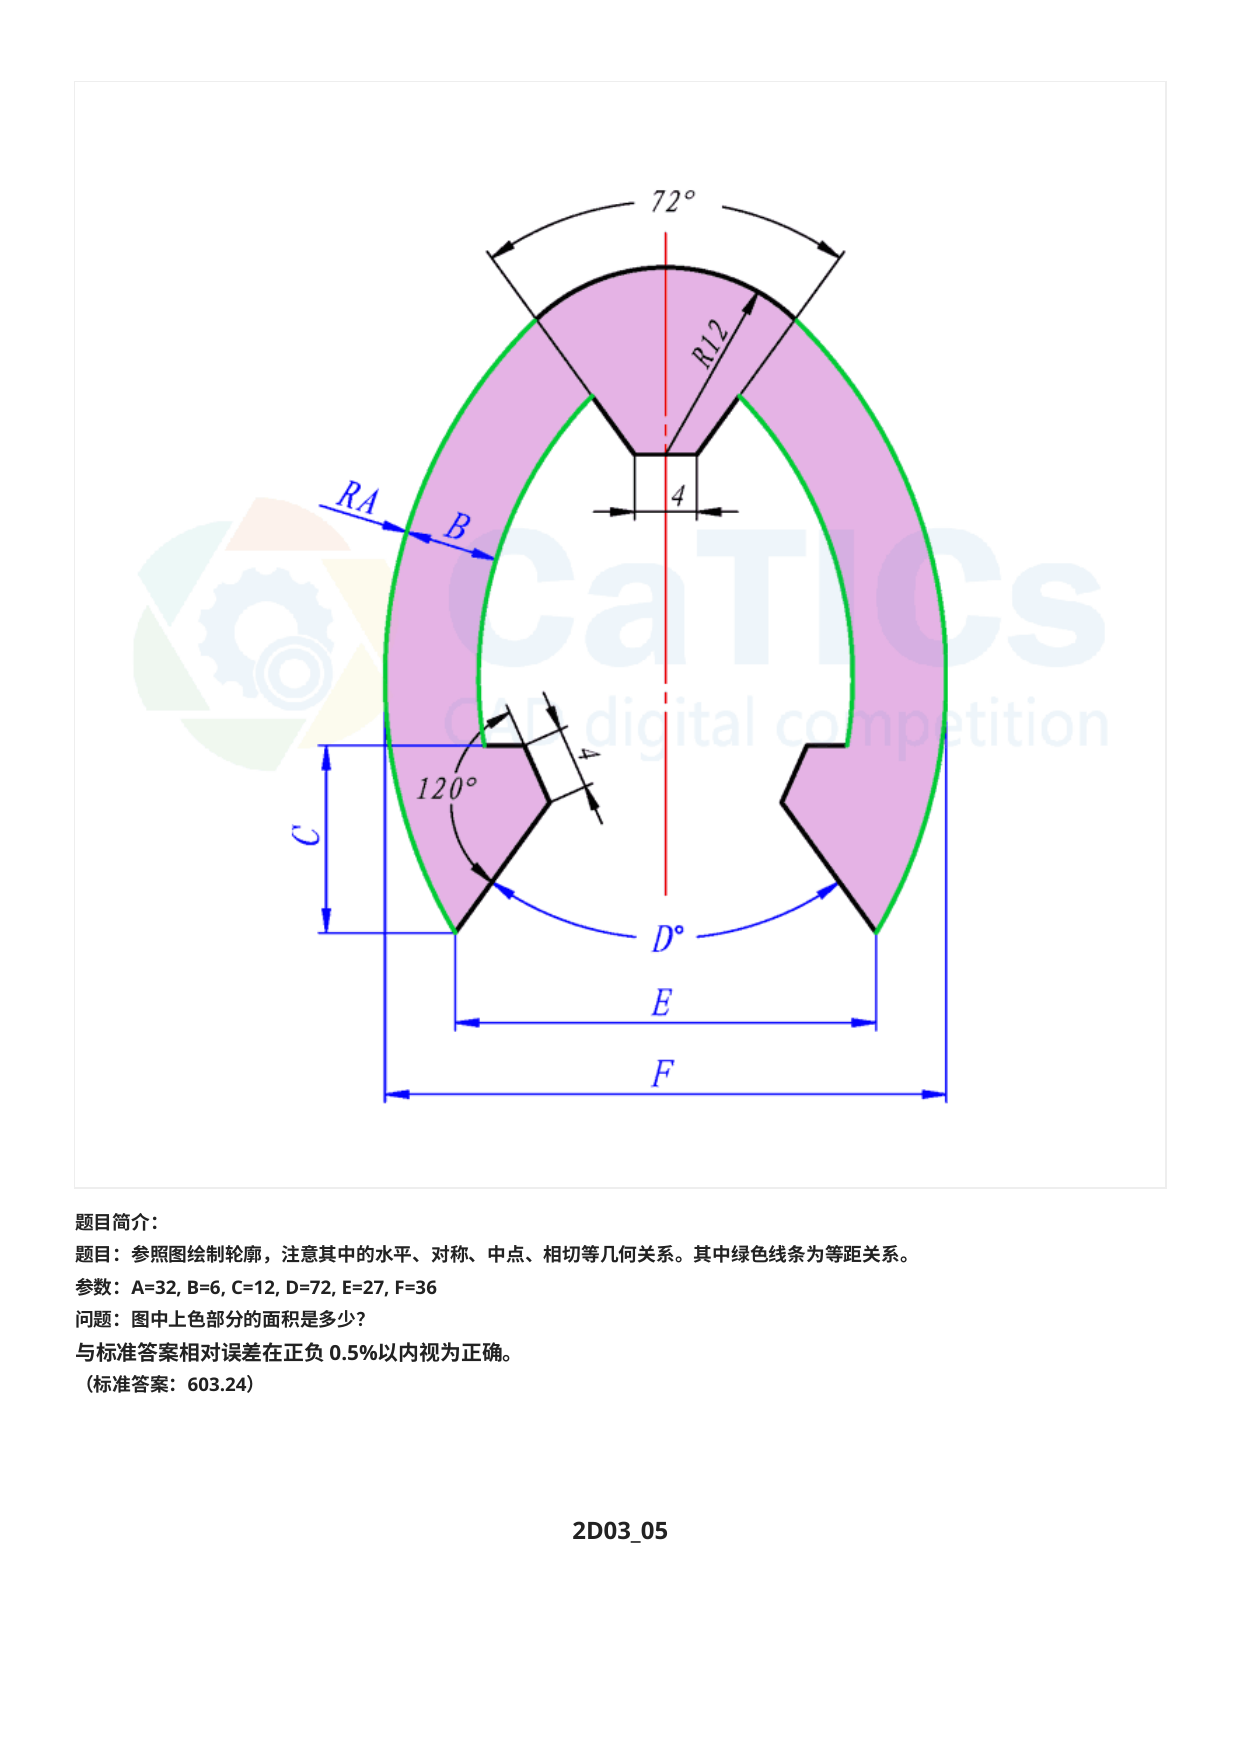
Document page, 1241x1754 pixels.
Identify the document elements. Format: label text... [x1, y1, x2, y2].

text （标准答案：603.24） [75, 1367, 1165, 1400]
text 问题：图中上色部分的面积是多少？ [75, 1302, 1165, 1335]
text 与标准答案相对误差在正负0.5%以内视为正确。 [75, 1335, 1165, 1367]
picture [75, 88, 1165, 1182]
text 题目：参照图绘制轮廓，注意其中的水平、对称、中点、相切等几何关系。其中绿色线条为等距关系。 [75, 1237, 1165, 1270]
text 2D03_05 [75, 1497, 1165, 1562]
text 题目简介： [75, 1205, 1165, 1237]
text 参数：A=32, B=6, C=12, D=72, E=27, F=36 [75, 1270, 1165, 1302]
